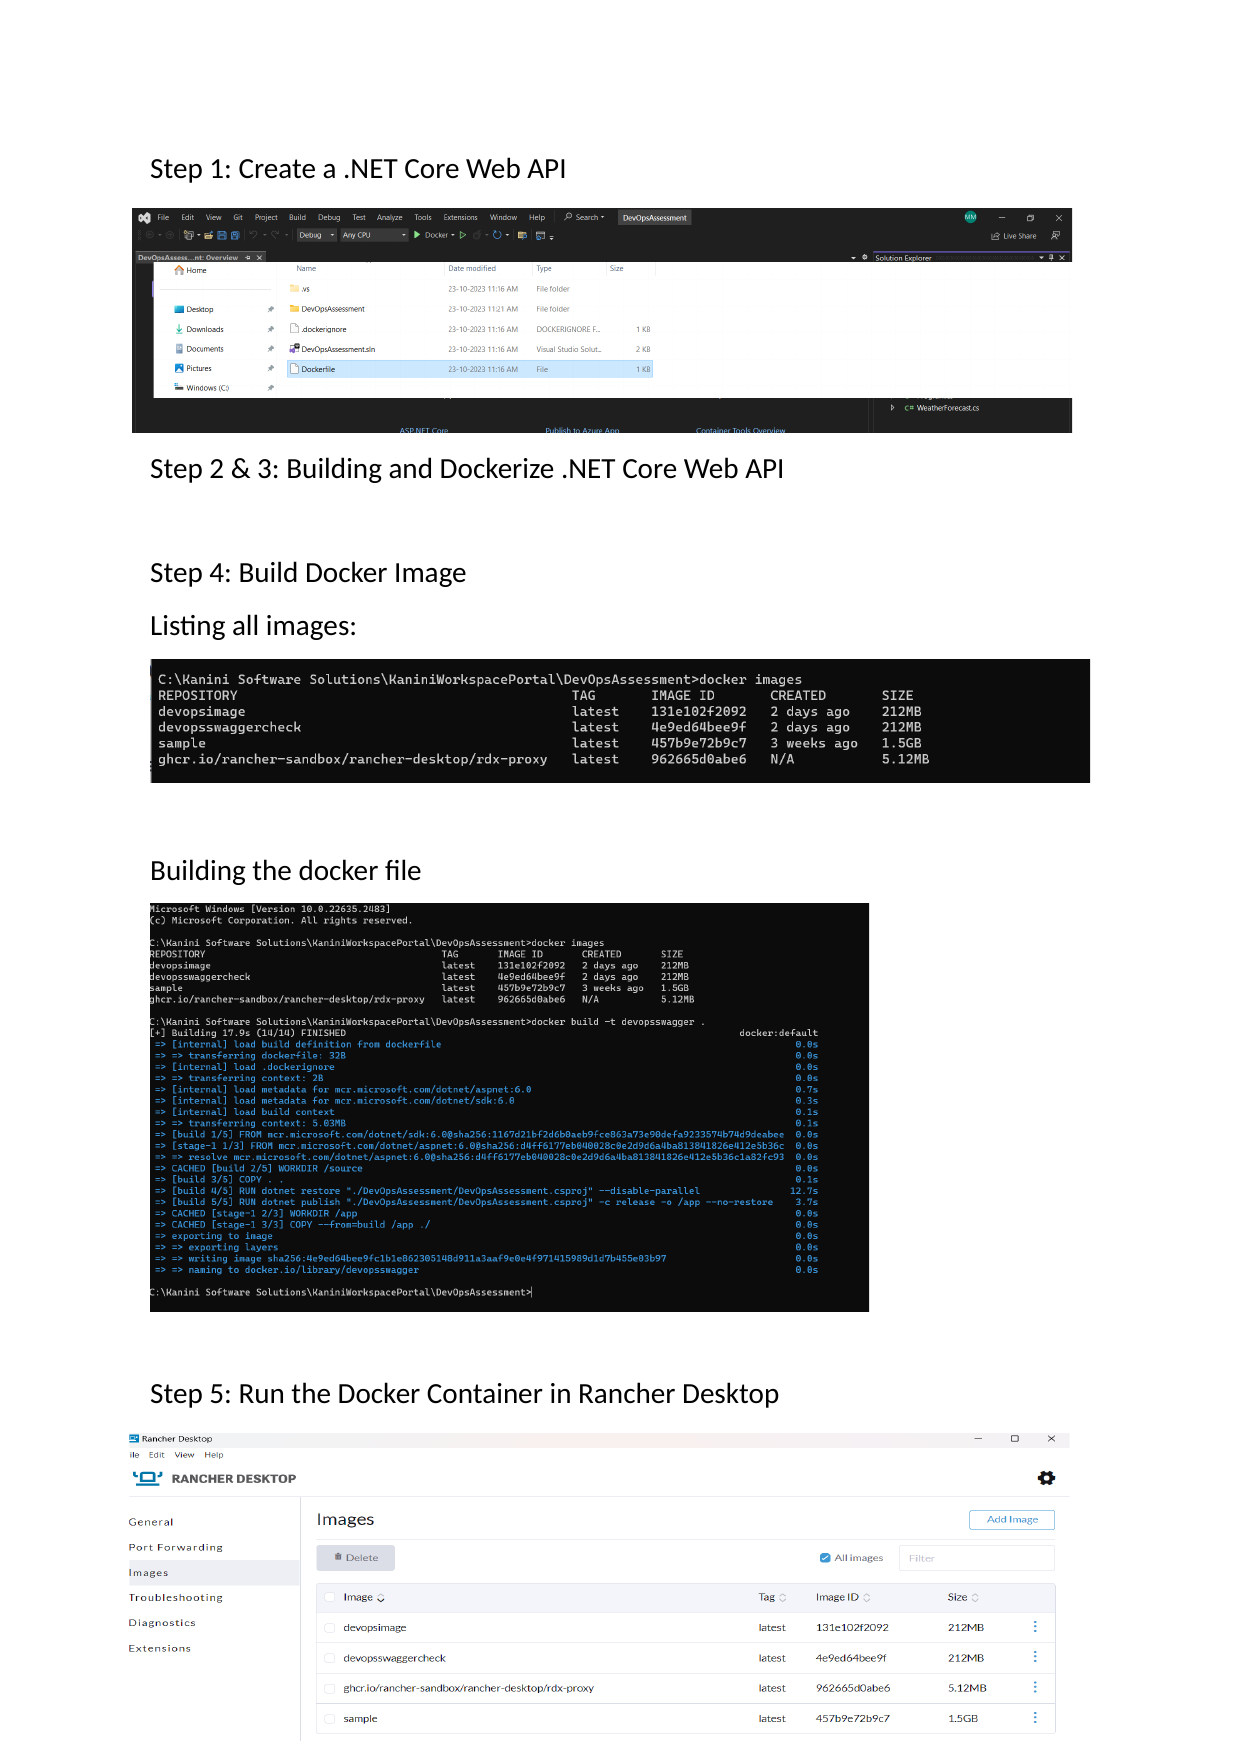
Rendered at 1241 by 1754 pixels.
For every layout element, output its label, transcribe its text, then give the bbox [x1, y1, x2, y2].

text Step 2 & 3: Building and Dockerize .NET Core Web API [150, 202, 1090, 262]
text Listing all images: [150, 607, 1090, 642]
text Step 4: Build Docker Image [150, 554, 1090, 590]
picture [129, 1433, 1070, 1741]
picture [150, 659, 1091, 783]
text Step 5: Run the Docker Container in Rancher Desktop [150, 1375, 1090, 1411]
text Building the docker file [150, 852, 1090, 888]
picture [150, 903, 870, 1312]
text Step 1: Create a .NET Core Web API [150, 150, 1090, 186]
picture [132, 208, 1094, 433]
text Step 2 & 3: Building and Dockerize .NET Core Web API [150, 398, 1090, 485]
